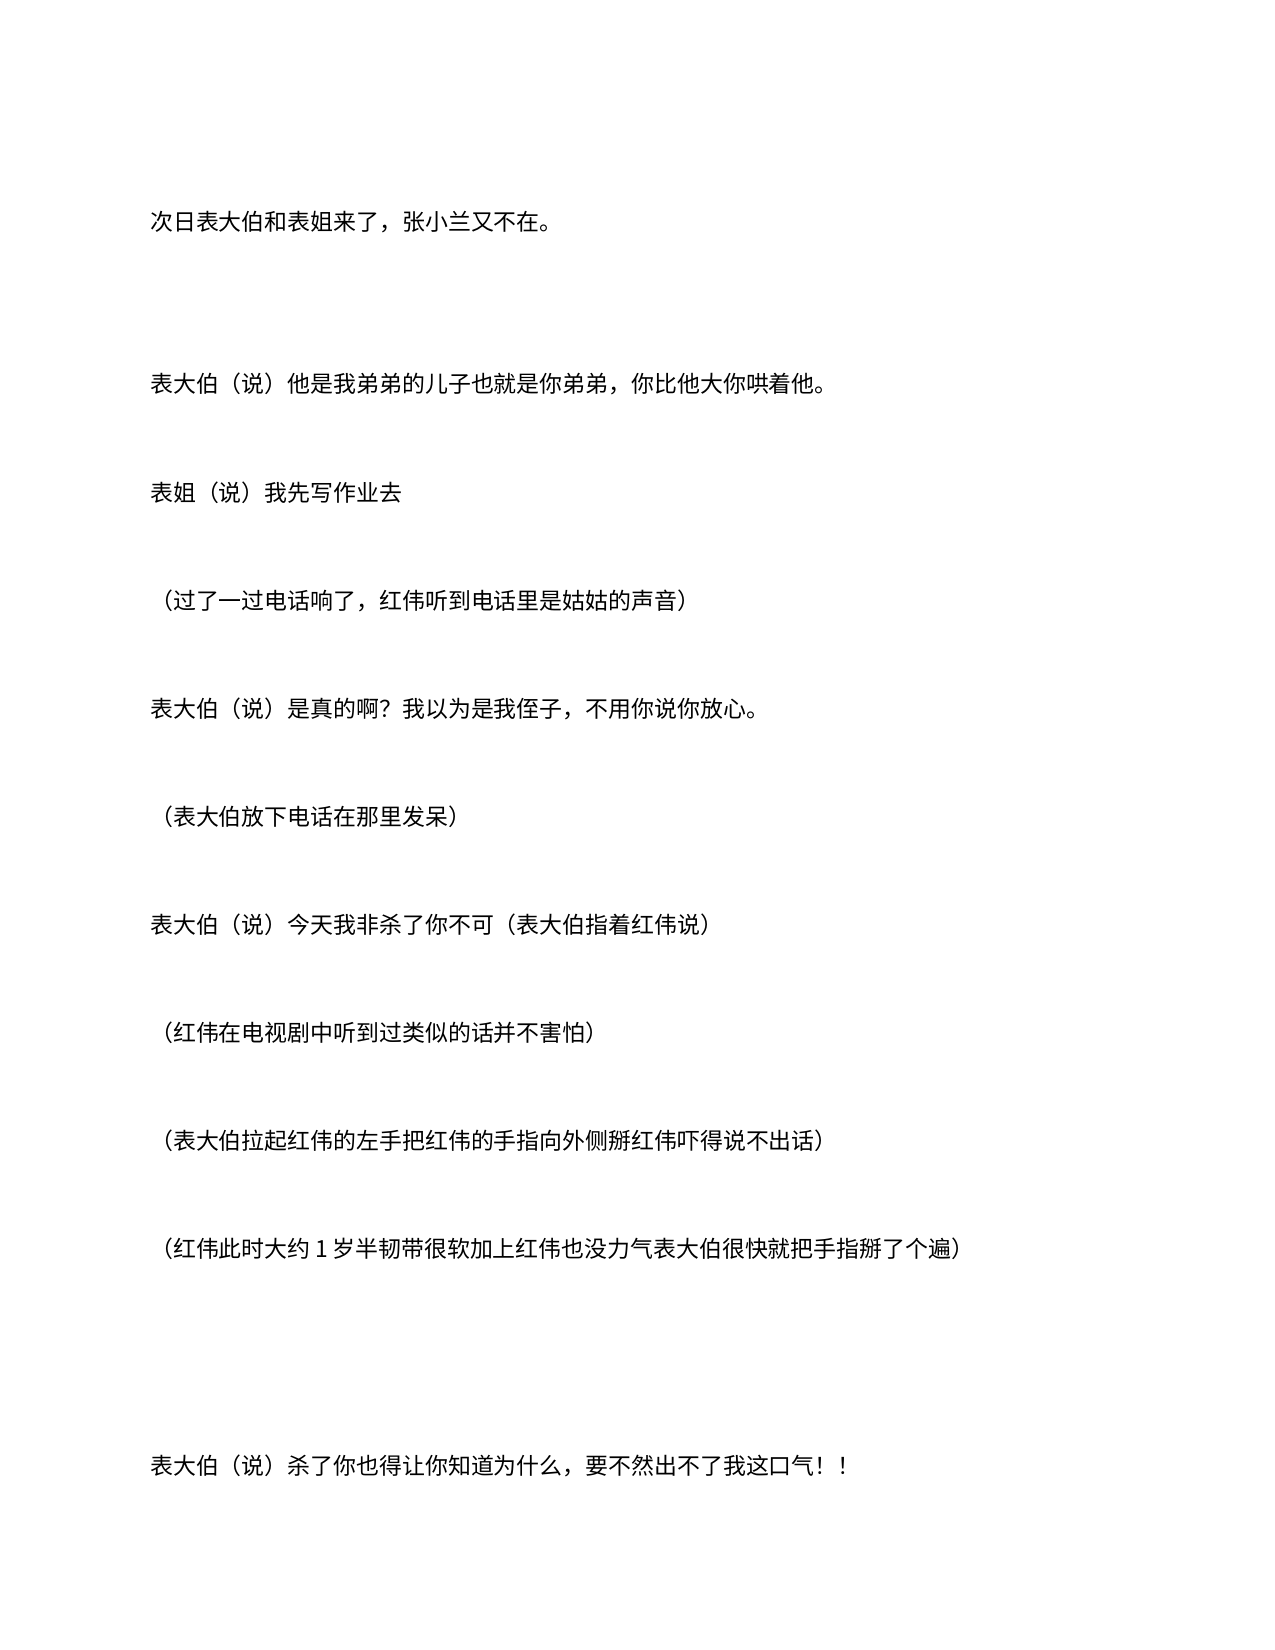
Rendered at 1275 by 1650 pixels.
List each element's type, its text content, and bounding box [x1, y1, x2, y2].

text 表大伯（说）他是我弟弟的儿子也就是你弟弟，你比他大你哄着他。 [150, 366, 1125, 399]
text 次日表大伯和表姐来了，张小兰又不在。 [150, 204, 1125, 237]
text 表大伯（说）是真的啊？我以为是我侄子，不用你说你放心。 [150, 691, 1125, 724]
text 表大伯（说）杀了你也得让你知道为什么，要不然出不了我这口气！！ [150, 1447, 1125, 1481]
text 表姐（说）我先写作业去 [150, 474, 1125, 508]
text （红伟在电视剧中听到过类似的话并不害怕） [150, 1015, 1125, 1048]
text （表大伯拉起红伟的左手把红伟的手指向外侧掰红伟吓得说不出话） [150, 1123, 1125, 1156]
text （红伟此时大约1岁半韧带很软加上红伟也没力气表大伯很快就把手指掰了个遍） [150, 1231, 1125, 1264]
text （过了一过电话响了，红伟听到电话里是姑姑的声音） [150, 582, 1125, 616]
text （表大伯放下电话在那里发呆） [150, 799, 1125, 832]
text 表大伯（说）今天我非杀了你不可（表大伯指着红伟说） [150, 907, 1125, 940]
